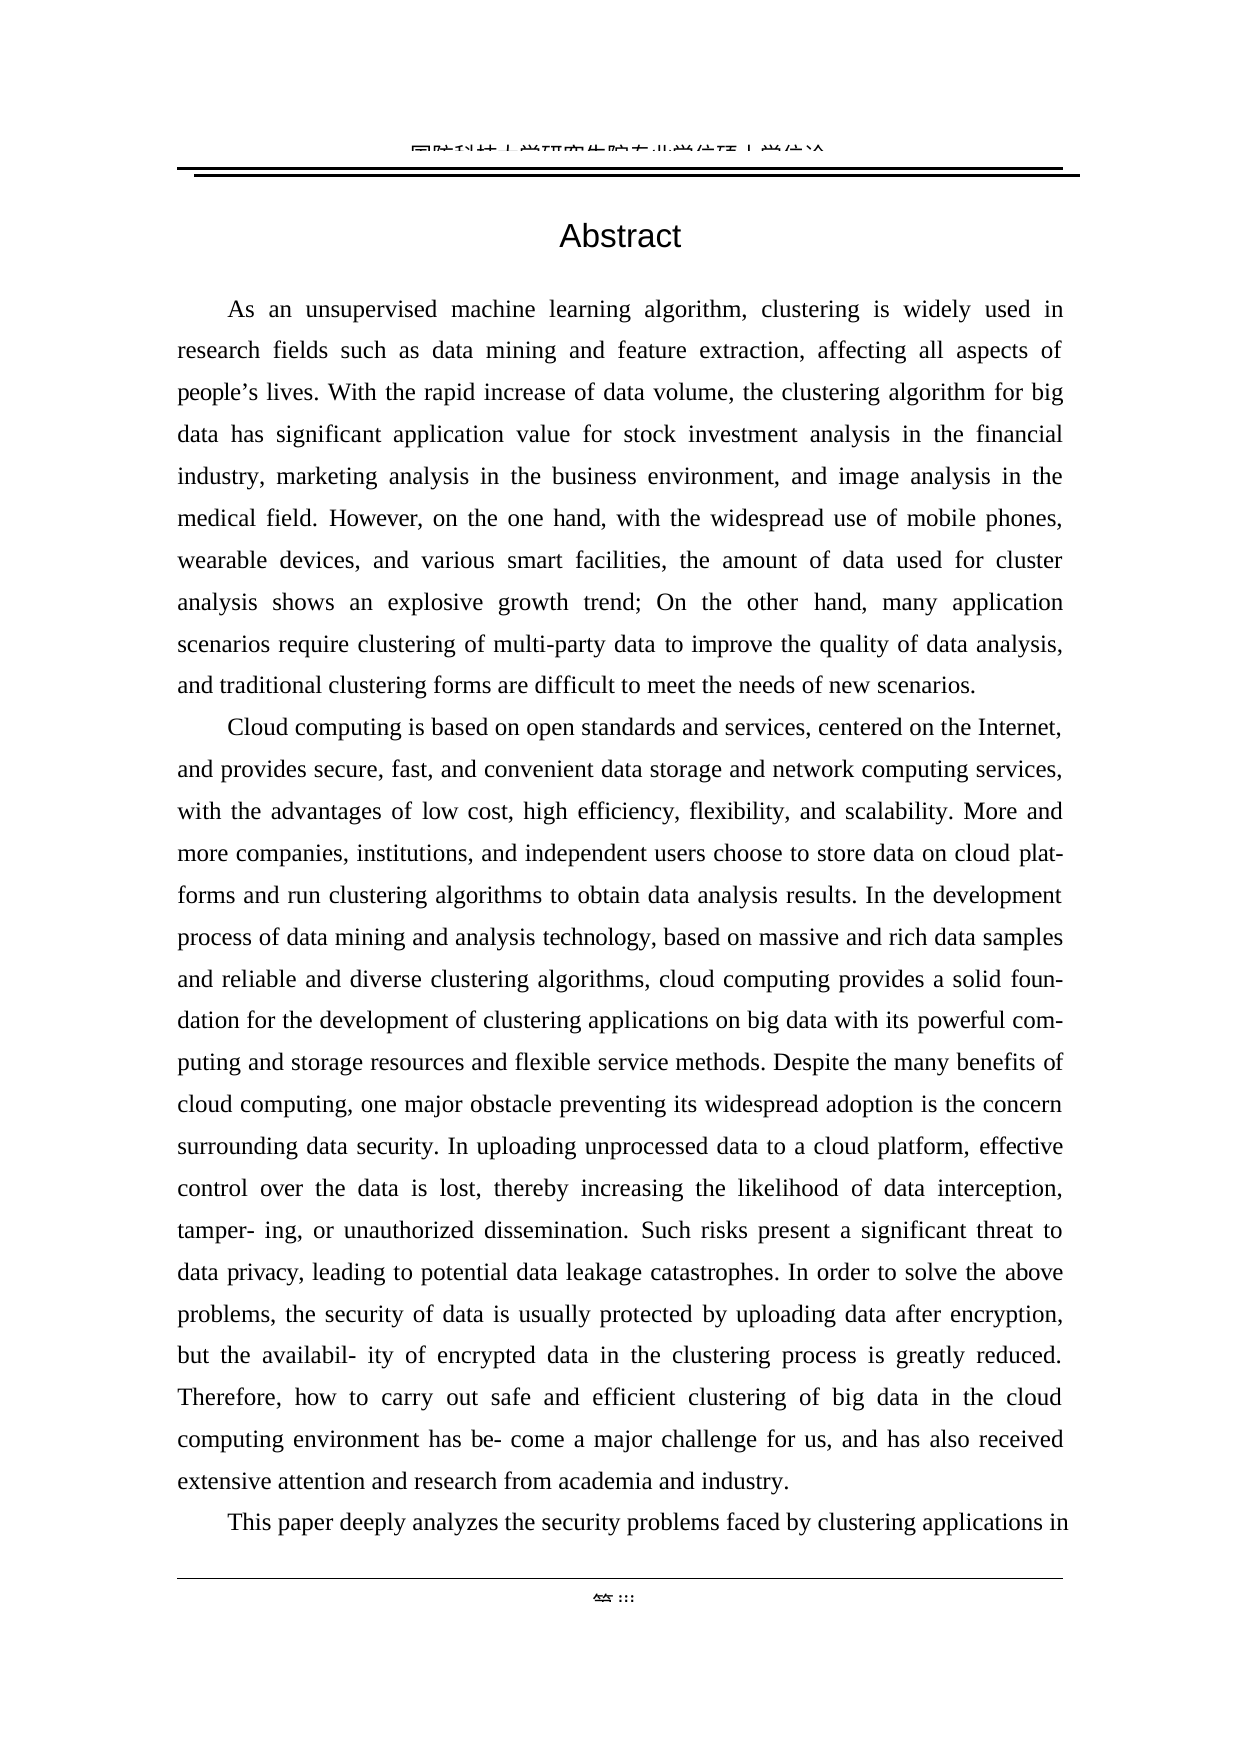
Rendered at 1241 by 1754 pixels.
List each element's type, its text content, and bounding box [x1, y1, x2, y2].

text This paper deeply analyzes the security problems faced by clustering applications in [227, 1508, 1094, 1537]
text As an unsupervised machine learning algorithm, clustering is widely used in research fields such as data mining and feature extraction, affecting all aspects of people’s lives. With the rapid increase of data volume, the clustering algorithm for big data has significant application value for stock investment analysis in the financial industry, marketing analysis in the business environment, and image analysis in the medical field. However, on the one hand, with the widespread use of mobile phones, wearable devices, and various smart facilities, the amount of data used for cluster analysis shows an explosive growth trend; On the other hand, many application scenarios require clustering of multi-party data to improve the quality of data analysis, and traditional clustering forms are difficult to meet the needs of new scenarios. [177, 294, 1063, 699]
text Cloud computing is based on open standards and services, centered on the Internet, and provides secure, fast, and convenient data storage and network computing services, with the advantages of low cost, high efficiency, flexibility, and scalability. More and more companies, institutions, and independent users choose to store data on cloud plat- forms and run clustering algorithms to obtain data analysis results. In the development process of data mining and analysis technology, based on massive and rich data samples and reliable and diverse clustering algorithms, cloud computing provides a solid foun- dation for the development of clustering applications on big data with its powerful com- puting and storage resources and flexible service methods. Despite the many benefits of cloud computing, one major obstacle preventing its widespread adoption is the concern surrounding data security. In uploading unprocessed data to a cloud platform, effective control over the data is lost, thereby increasing the likelihood of data interception, tamper- ing, or unauthorized dissemination. Such risks present a significant threat to data privacy, leading to potential data leakage catastrophes. In order to solve the above problems, the security of data is usually protected by uploading data after encryption, but the availabil- ity of encrypted data in the clustering process is greatly reduced. Therefore, how to carry out safe and efficient clustering of big data in the cloud computing environment has be- come a major challenge for us, and has also received extensive attention and research from academia and industry. [177, 712, 1063, 1495]
text Abstract [152, 216, 1088, 255]
